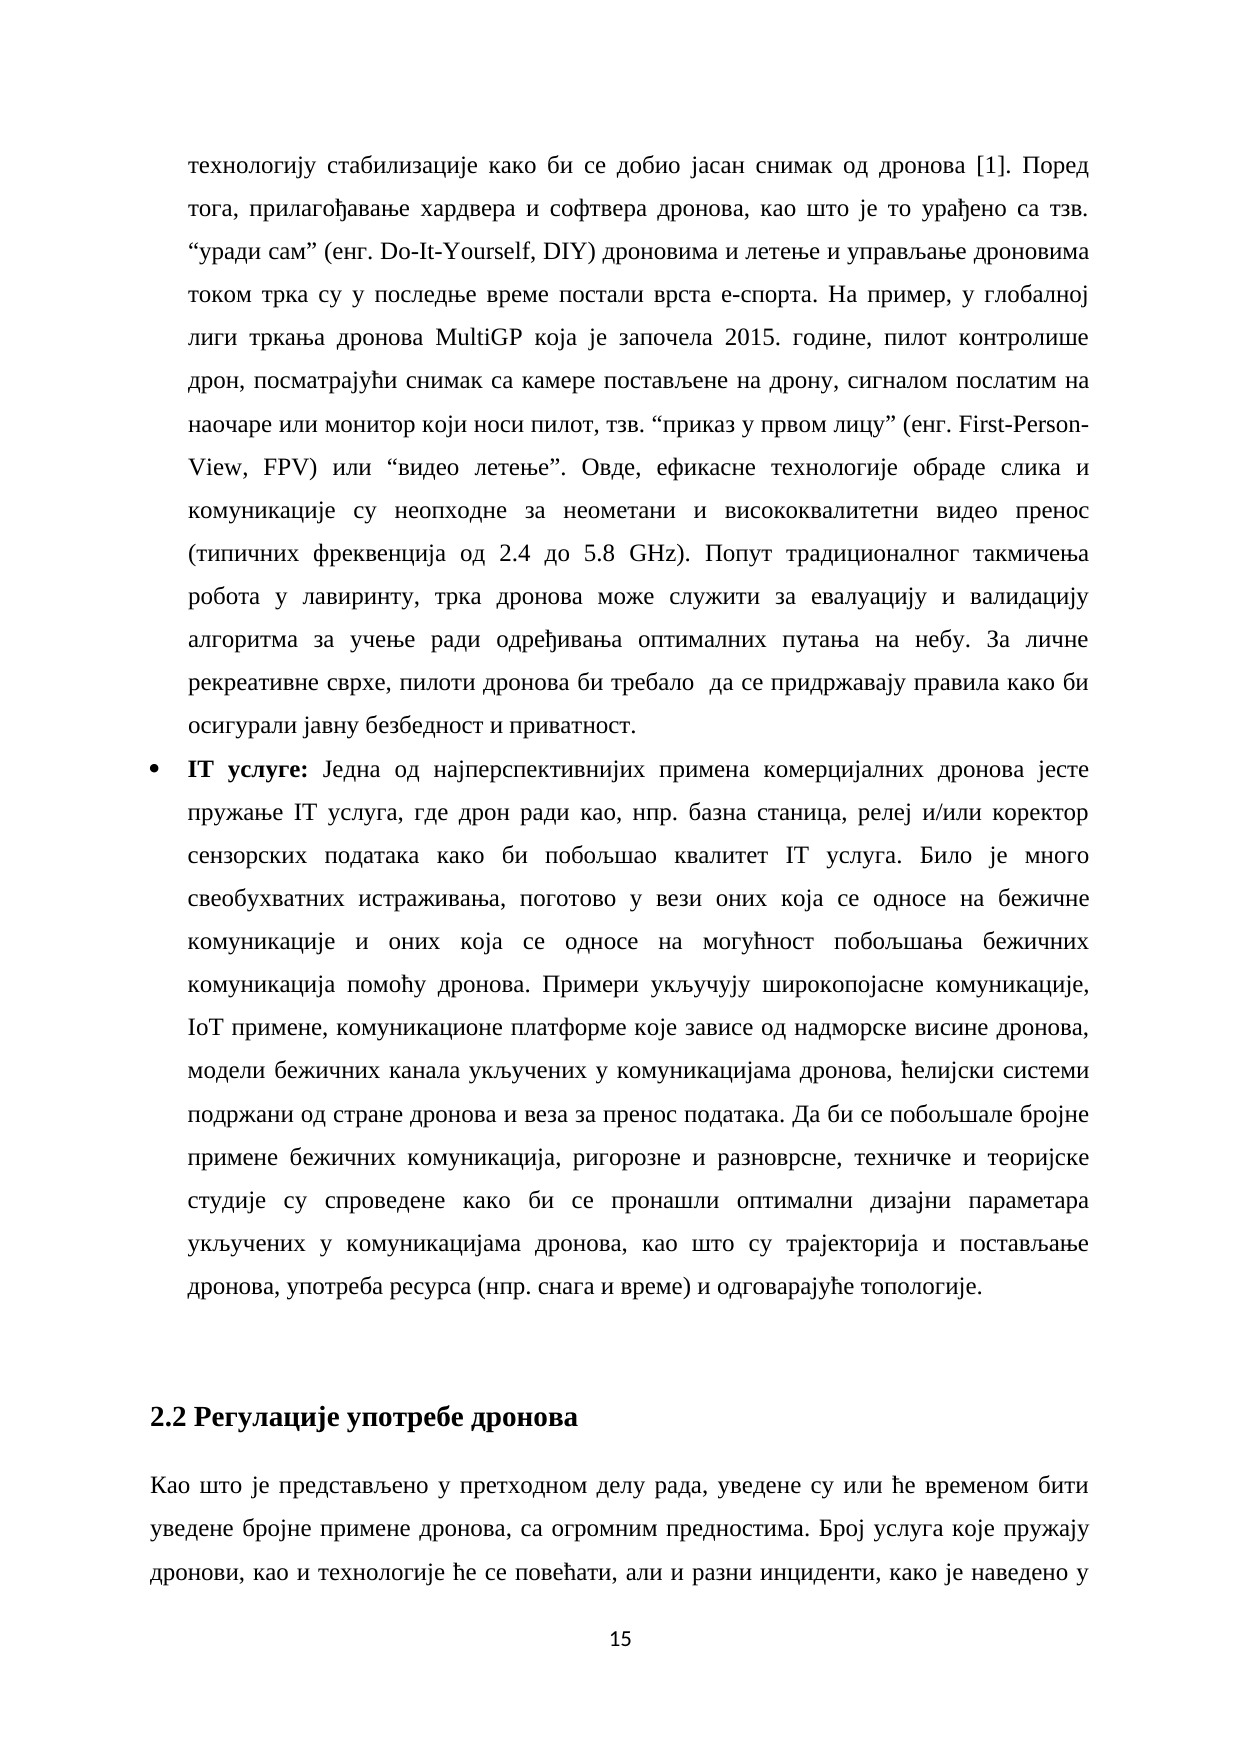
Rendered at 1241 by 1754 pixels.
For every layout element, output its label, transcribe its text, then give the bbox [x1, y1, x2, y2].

list IT услуге: Једна од најперспективнијих примена комерцијалних дронова јесте пружање IT услуга, где дрон ради као, нпр. базна станица, релеј и/или коректор сензорских података како би побољшао квалитет IT услуга. Било је много свеобухватних истраживања, поготово у вези оних која се односе на бежичне комуникације и оних која се односе на могућност побољшања бежичних комуникација помоћу дронова. Примери укључују широкопојасне комуникације, IoT примене, комуникационе платформе које зависе од надморске висине дронова, модели бежичних канала укључених у комуникацијама дронова, ћелијски системи подржани од стране дронова и веза за пренос података. Да би се побољшале бројне примене бежичних комуникација, ригорозне и разноврсне, техничке и теоријске студије су спроведене како би се пронашли оптимални дизајни параметара укључених у комуникацијама дронова, као што су трајекторија и постављање дронова, употреба ресурса (нпр. снага и време) и одговарајуће топологије. [150, 754, 1090, 1300]
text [150, 1470, 1090, 1585]
subtitle 2.2 Регулације употребе дронова [150, 1399, 1090, 1433]
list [150, 150, 1090, 739]
